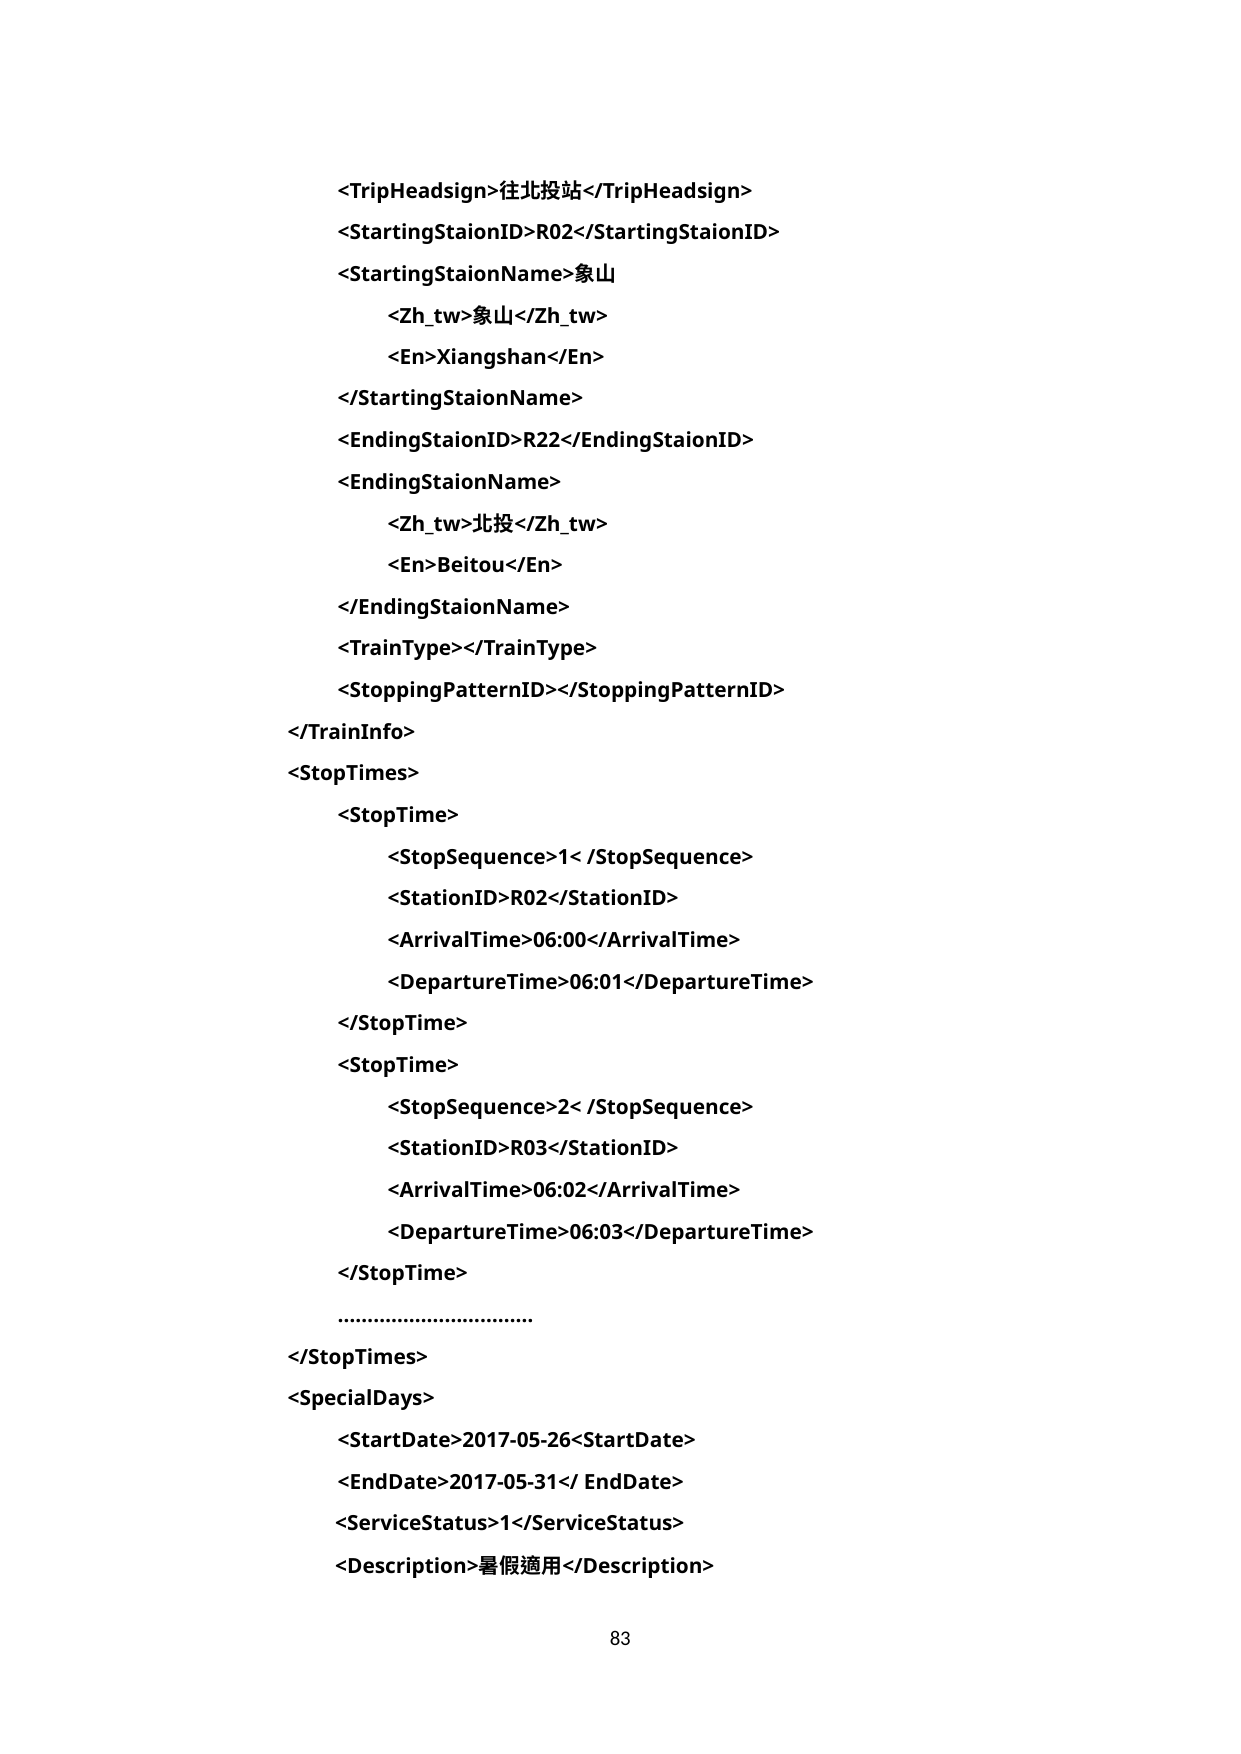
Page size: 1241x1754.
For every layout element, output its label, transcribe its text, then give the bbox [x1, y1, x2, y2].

text <StopSequence>2< /StopSequence> [312, 1085, 1053, 1127]
text <StationID>R03</StationID> [312, 1127, 1053, 1169]
text <ArrivalTime>06:02</ArrivalTime> [312, 1169, 1053, 1210]
text <StopTime> [312, 1044, 1053, 1085]
text <Zh_tw>北投</Zh_tw> [337, 502, 1053, 544]
text </StartingStaionName> [287, 377, 1053, 419]
text <StartingStaionID>R02</StartingStaionID> [287, 210, 1053, 252]
text <TrainType></TrainType> [287, 627, 1053, 669]
text <ServiceStatus>1</ServiceStatus> [335, 1502, 1053, 1544]
text <TripHeadsign>往北投站</TripHeadsign> [287, 169, 1053, 210]
text <En>Xiangshan</En> [337, 335, 1053, 377]
text <DepartureTime>06:01</DepartureTime> [312, 960, 1053, 1002]
text <DepartureTime>06:03</DepartureTime> [312, 1210, 1053, 1252]
text …………………………… [312, 1294, 1053, 1335]
text <StoppingPatternID></StoppingPatternID> [287, 669, 1053, 710]
text </StopTimes> [187, 1335, 1053, 1377]
text <EndingStaionID>R22</EndingStaionID> [287, 419, 1053, 460]
text <StopSequence>1< /StopSequence> [312, 835, 1053, 877]
text </StopTime> [312, 1002, 1053, 1044]
text </EndingStaionName> [287, 585, 1053, 627]
text <StationID>R02</StationID> [312, 877, 1053, 919]
text <Zh_tw>象山</Zh_tw> [337, 294, 1053, 335]
text <SpecialDays> [237, 1377, 1053, 1419]
text <En>Beitou</En> [337, 544, 1053, 585]
text <EndingStaionName> [287, 460, 1053, 502]
text <Description>暑假適用</Description> [335, 1544, 1053, 1585]
text </TrainInfo> [237, 710, 1053, 752]
text <StartingStaionName>象山 [287, 252, 1053, 294]
text <StartDate>2017-05-26<StartDate> [287, 1419, 1053, 1460]
text <ArrivalTime>06:00</ArrivalTime> [312, 919, 1053, 960]
text <EndDate>2017-05-31</ EndDate> [237, 1460, 1053, 1502]
text </StopTime> [312, 1252, 1053, 1294]
text <StopTimes> [187, 752, 1053, 794]
text <StopTime> [312, 794, 1053, 835]
